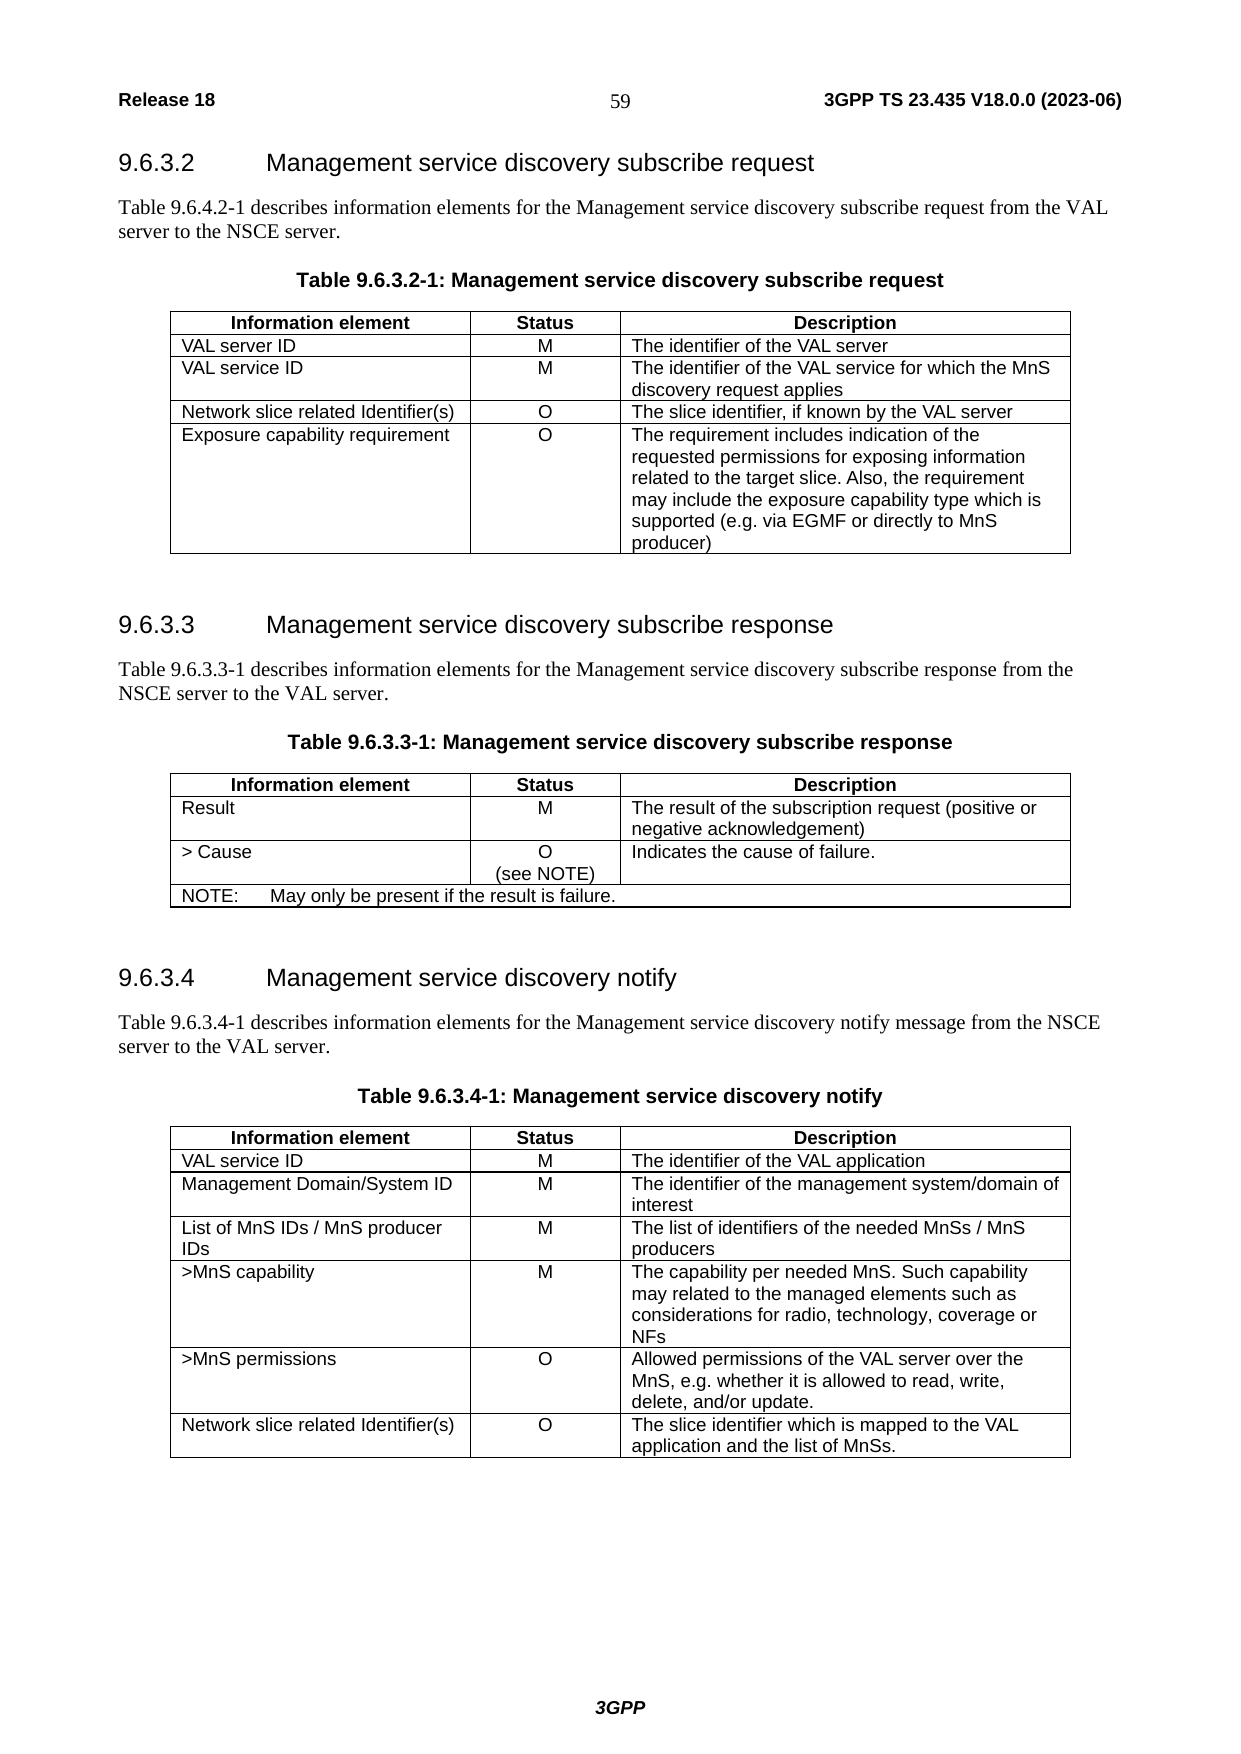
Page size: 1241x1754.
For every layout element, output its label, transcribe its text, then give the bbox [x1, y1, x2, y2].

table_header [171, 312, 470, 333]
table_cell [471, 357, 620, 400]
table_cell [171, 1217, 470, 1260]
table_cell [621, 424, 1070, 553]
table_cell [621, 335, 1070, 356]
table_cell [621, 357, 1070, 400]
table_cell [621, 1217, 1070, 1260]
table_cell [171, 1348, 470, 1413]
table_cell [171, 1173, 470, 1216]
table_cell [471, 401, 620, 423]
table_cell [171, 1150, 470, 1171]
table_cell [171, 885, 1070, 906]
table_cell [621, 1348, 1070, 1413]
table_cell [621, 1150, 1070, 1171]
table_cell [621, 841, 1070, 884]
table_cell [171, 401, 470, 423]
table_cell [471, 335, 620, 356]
text Table 9.6.3.4-1: Management service discovery notify [118, 1083, 1122, 1107]
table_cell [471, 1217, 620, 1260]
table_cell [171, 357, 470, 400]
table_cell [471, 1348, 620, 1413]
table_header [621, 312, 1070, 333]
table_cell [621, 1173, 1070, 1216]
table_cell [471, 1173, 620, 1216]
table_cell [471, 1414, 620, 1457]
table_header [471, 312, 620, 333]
subtitle 9.6.3.3 Management service discovery subscribe response [118, 609, 1122, 638]
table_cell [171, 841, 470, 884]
text Table 9.6.3.2-1: Management service discovery subscribe request [118, 268, 1122, 292]
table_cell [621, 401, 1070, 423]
subtitle 9.6.3.2 Management service discovery subscribe request [118, 147, 1122, 176]
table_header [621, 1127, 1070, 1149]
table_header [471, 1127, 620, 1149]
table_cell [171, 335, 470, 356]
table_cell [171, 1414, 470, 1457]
subtitle 9.6.3.4 Management service discovery notify [118, 963, 1122, 992]
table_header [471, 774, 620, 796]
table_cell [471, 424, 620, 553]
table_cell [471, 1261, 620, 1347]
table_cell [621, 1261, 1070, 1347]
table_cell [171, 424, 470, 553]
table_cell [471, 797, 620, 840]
text Table 9.6.3.3-1: Management service discovery subscribe response [118, 730, 1122, 754]
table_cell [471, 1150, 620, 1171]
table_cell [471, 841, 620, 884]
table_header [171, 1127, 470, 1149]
text Table 9.6.3.3-1 describes information elements for the Management service discovery subscribe response from the NSCE server to the VAL server. [118, 657, 1122, 705]
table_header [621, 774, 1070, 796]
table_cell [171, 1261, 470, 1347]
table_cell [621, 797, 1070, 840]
text Table 9.6.4.2-1 describes information elements for the Management service discovery subscribe request from the VAL server to the NSCE server. [118, 195, 1122, 243]
text Table 9.6.3.4-1 describes information elements for the Management service discovery notify message from the NSCE server to the VAL server. [118, 1010, 1122, 1058]
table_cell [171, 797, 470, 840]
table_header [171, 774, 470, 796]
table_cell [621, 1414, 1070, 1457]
